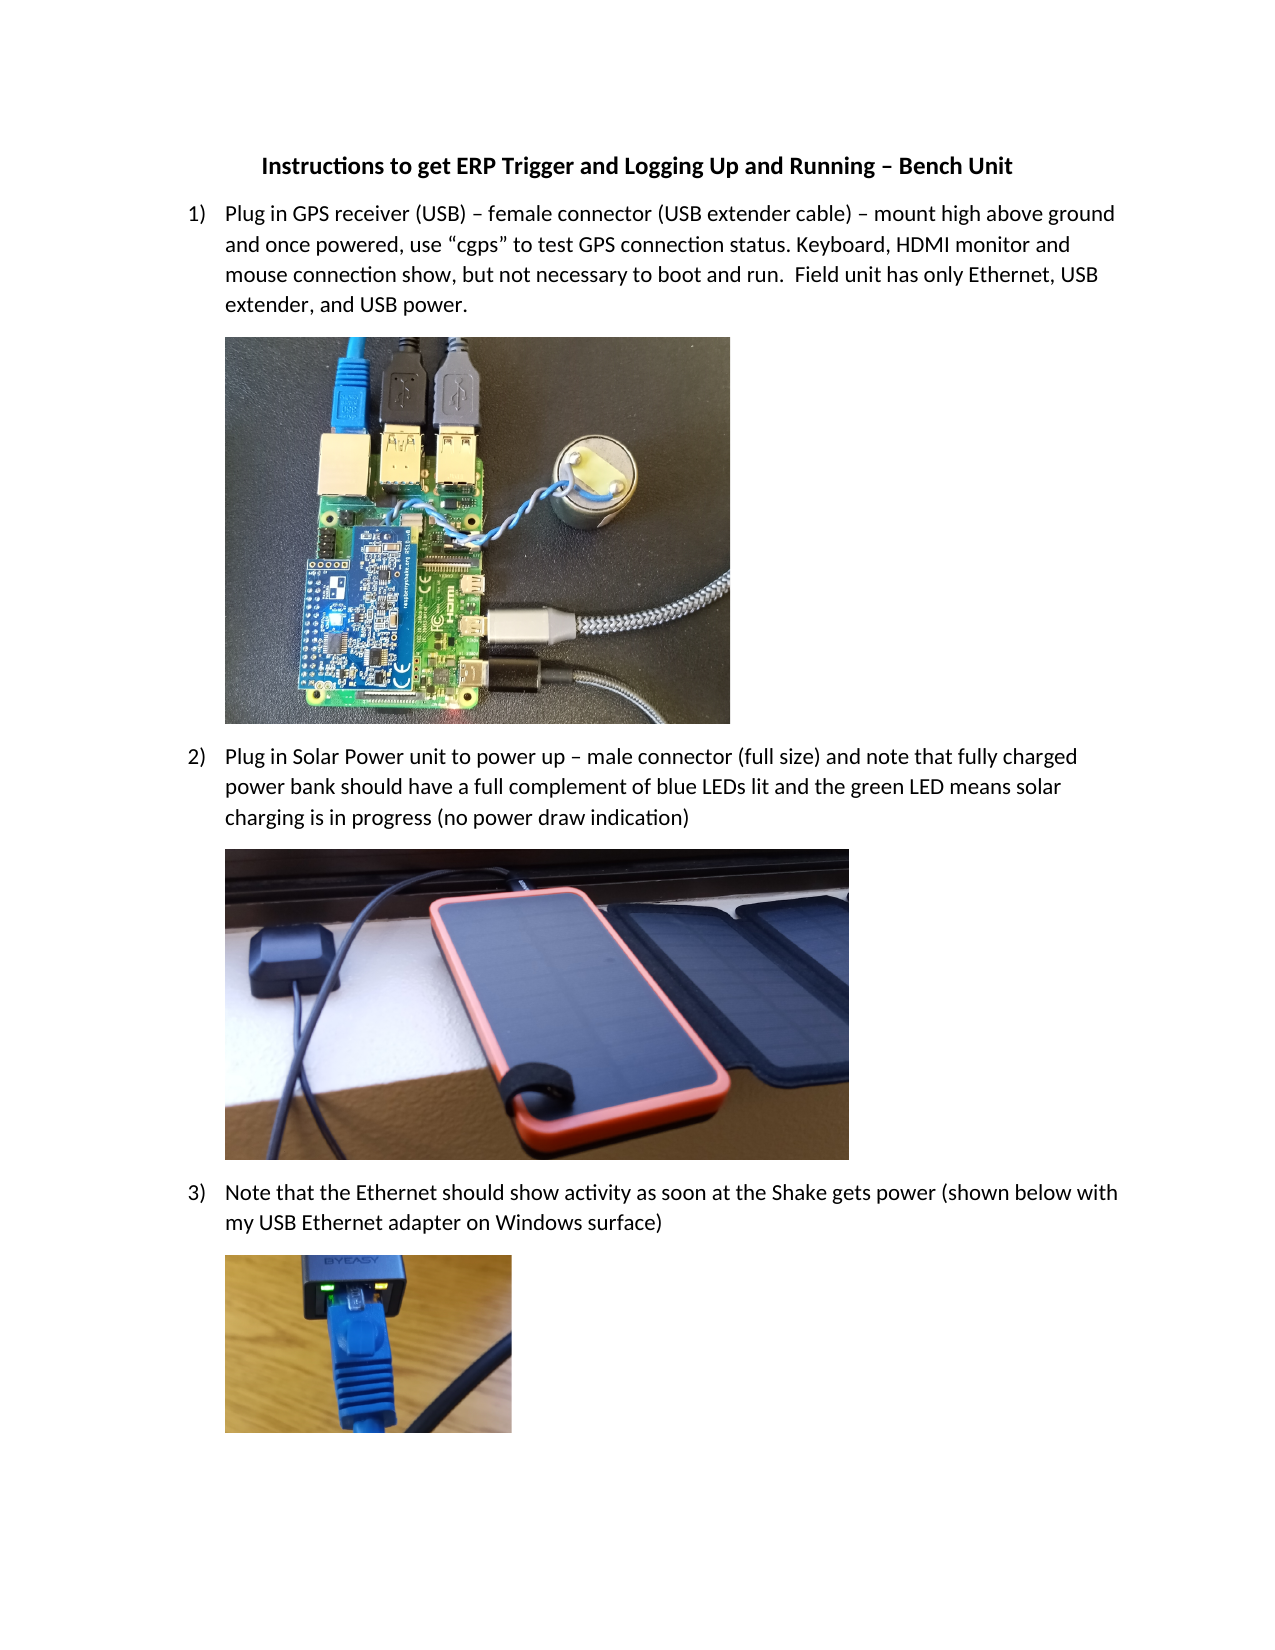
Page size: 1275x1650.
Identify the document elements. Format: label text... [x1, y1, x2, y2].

picture [225, 1255, 512, 1433]
list Note that the Ethernet should show activity as soon at the Shake gets power (shown below with my USB Ethernet adapter on Windows surface) [187, 1178, 1125, 1236]
text Instructions to get ERP Trigger and Logging Up and Running – Bench Unit [150, 150, 1125, 181]
picture [225, 337, 731, 724]
list Plug in GPS receiver (USB) – female connector (USB extender cable) – mount high above ground and once powered, use “cgps” to test GPS connection status. Keyboard, HDMI monitor and mouse connection show, but not necessary to boot and run. Field unit has only Ethernet, USB extender, and USB power. [187, 199, 1125, 318]
list Plug in Solar Power unit to power up – male connector (full size) and note that fully charged power bank should have a full complement of blue LEDs lit and the green LED means solar charging is in progress (no power draw indication) [187, 742, 1125, 831]
picture [225, 849, 849, 1160]
